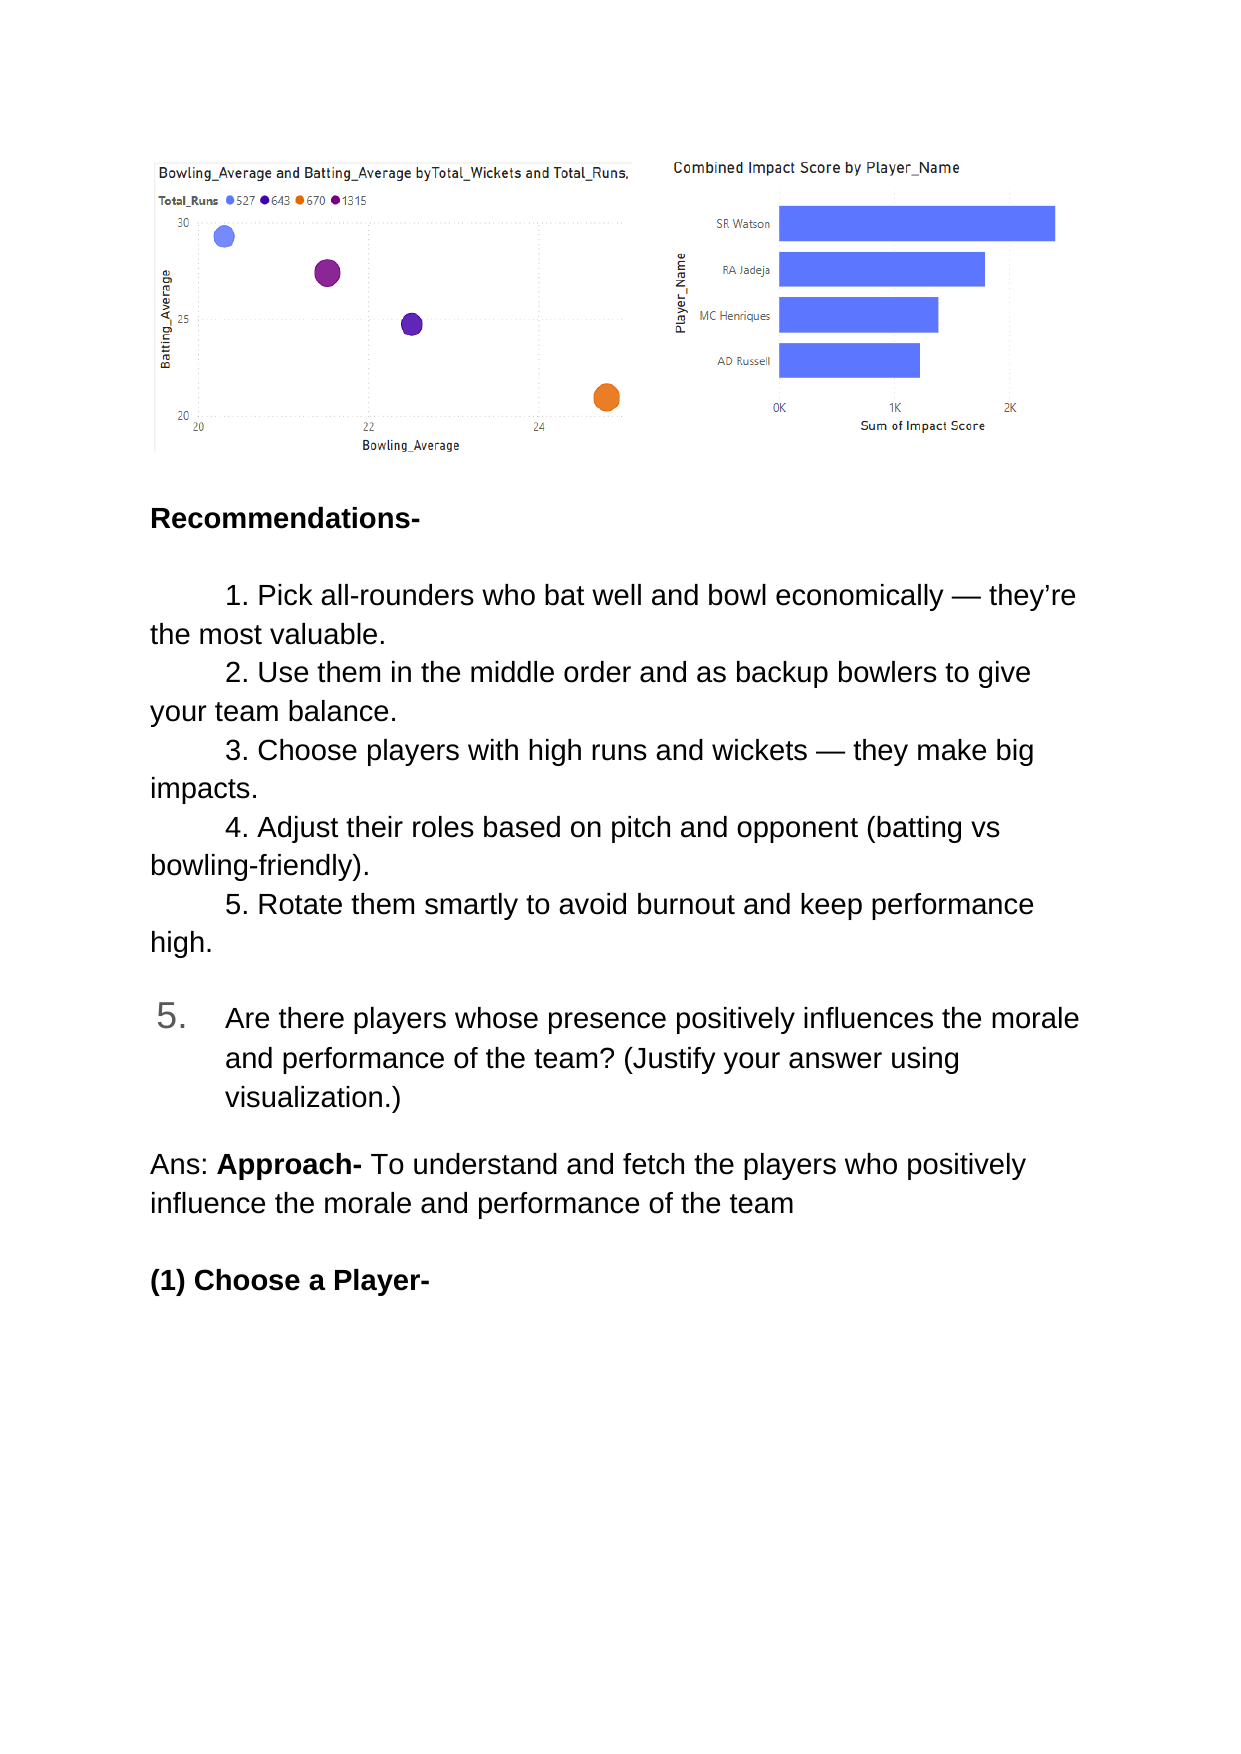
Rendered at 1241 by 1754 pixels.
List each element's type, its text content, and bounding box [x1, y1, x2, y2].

text 3. Choose players with high runs and wickets — they make big impacts. [150, 733, 1090, 805]
picture [150, 158, 632, 452]
picture [664, 150, 1073, 452]
text 4. Adjust their roles based on pitch and opponent (batting vs bowling-friendly). [150, 810, 1090, 882]
text 5. Rotate them smartly to avoid burnout and keep performance high. [150, 887, 1090, 989]
list Are there players whose presence positively influences the morale and performance of the team? (Justify your answer using visualization.) [187, 993, 1090, 1143]
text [150, 1147, 1090, 1296]
text Recommendations- 1. Pick all-rounders who bat well and bowl economically — they’re the most valuable. 2. Use them in the middle order and as backup bowlers to give your team balance. [150, 501, 1090, 728]
